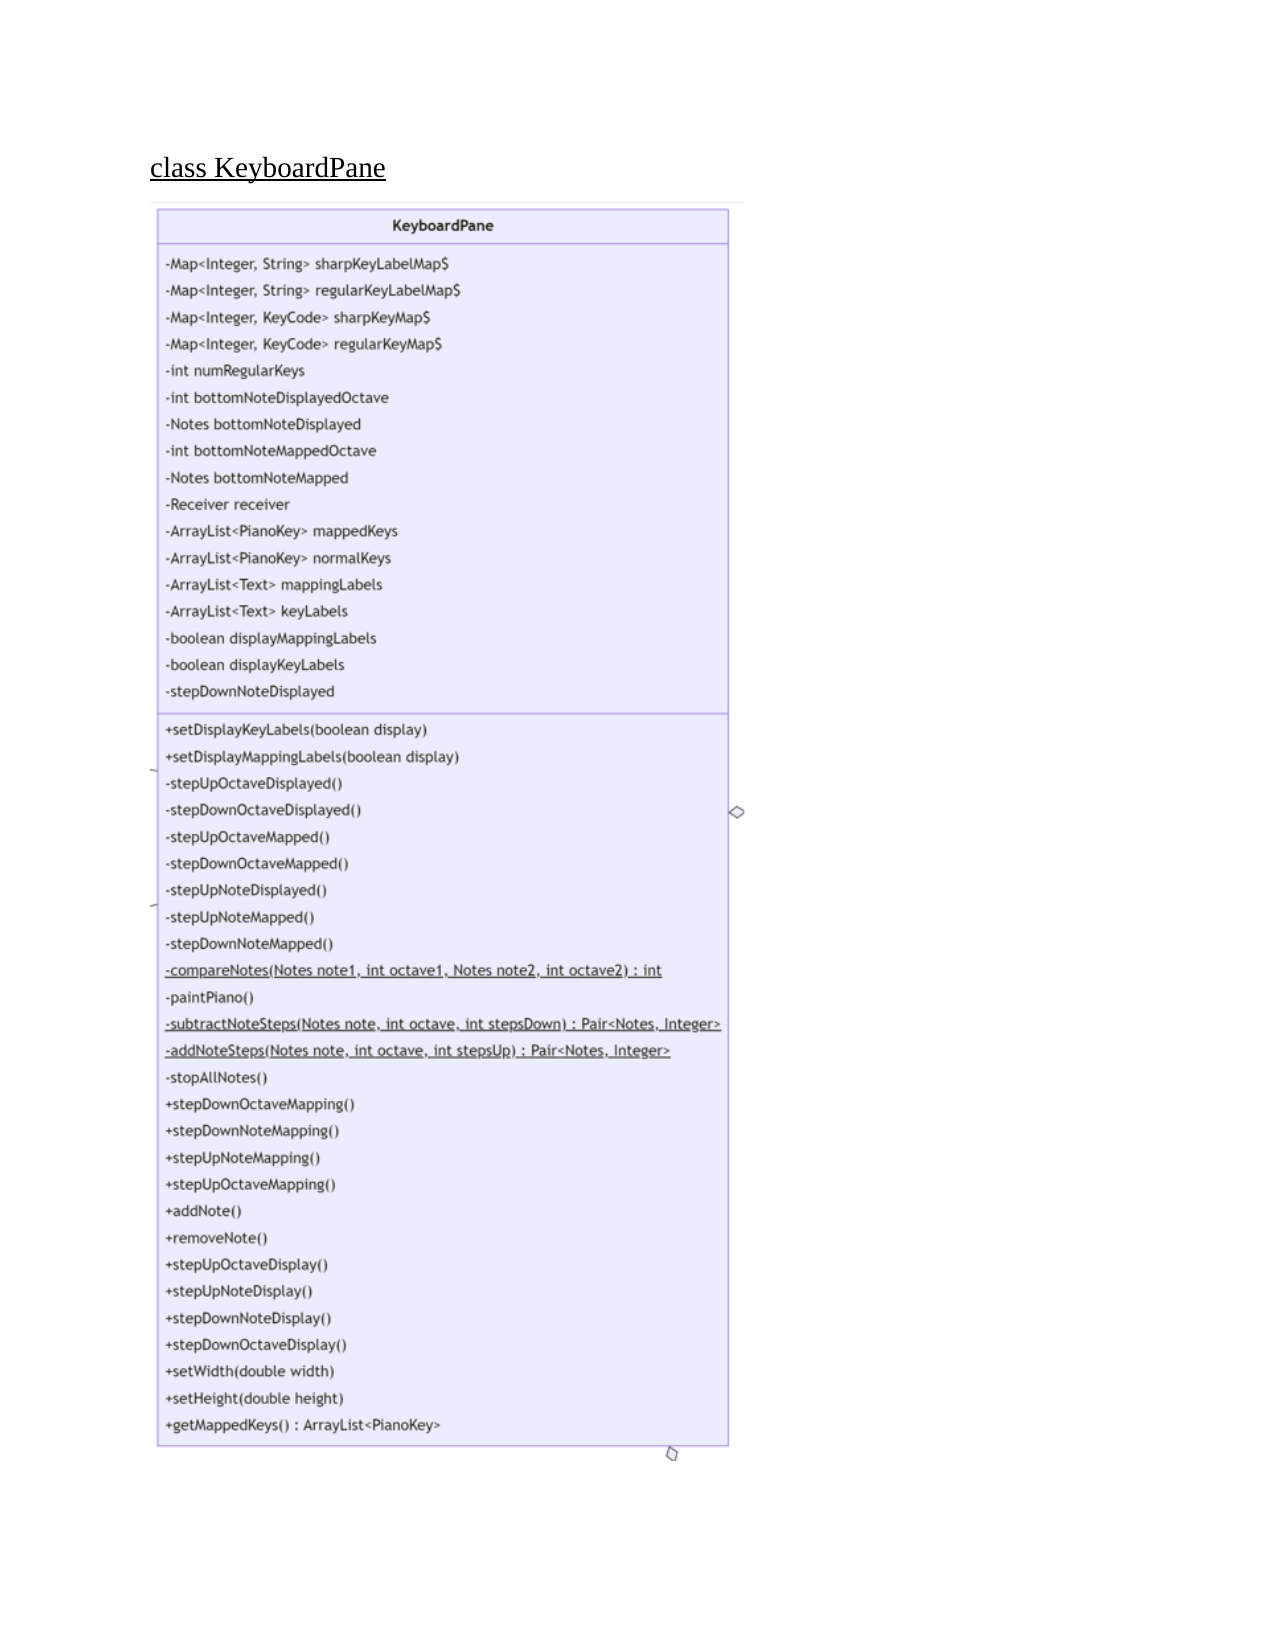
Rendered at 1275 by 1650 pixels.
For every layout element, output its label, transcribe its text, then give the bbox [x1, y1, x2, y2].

text class KeyboardPane [150, 150, 1125, 183]
picture [150, 202, 745, 1461]
